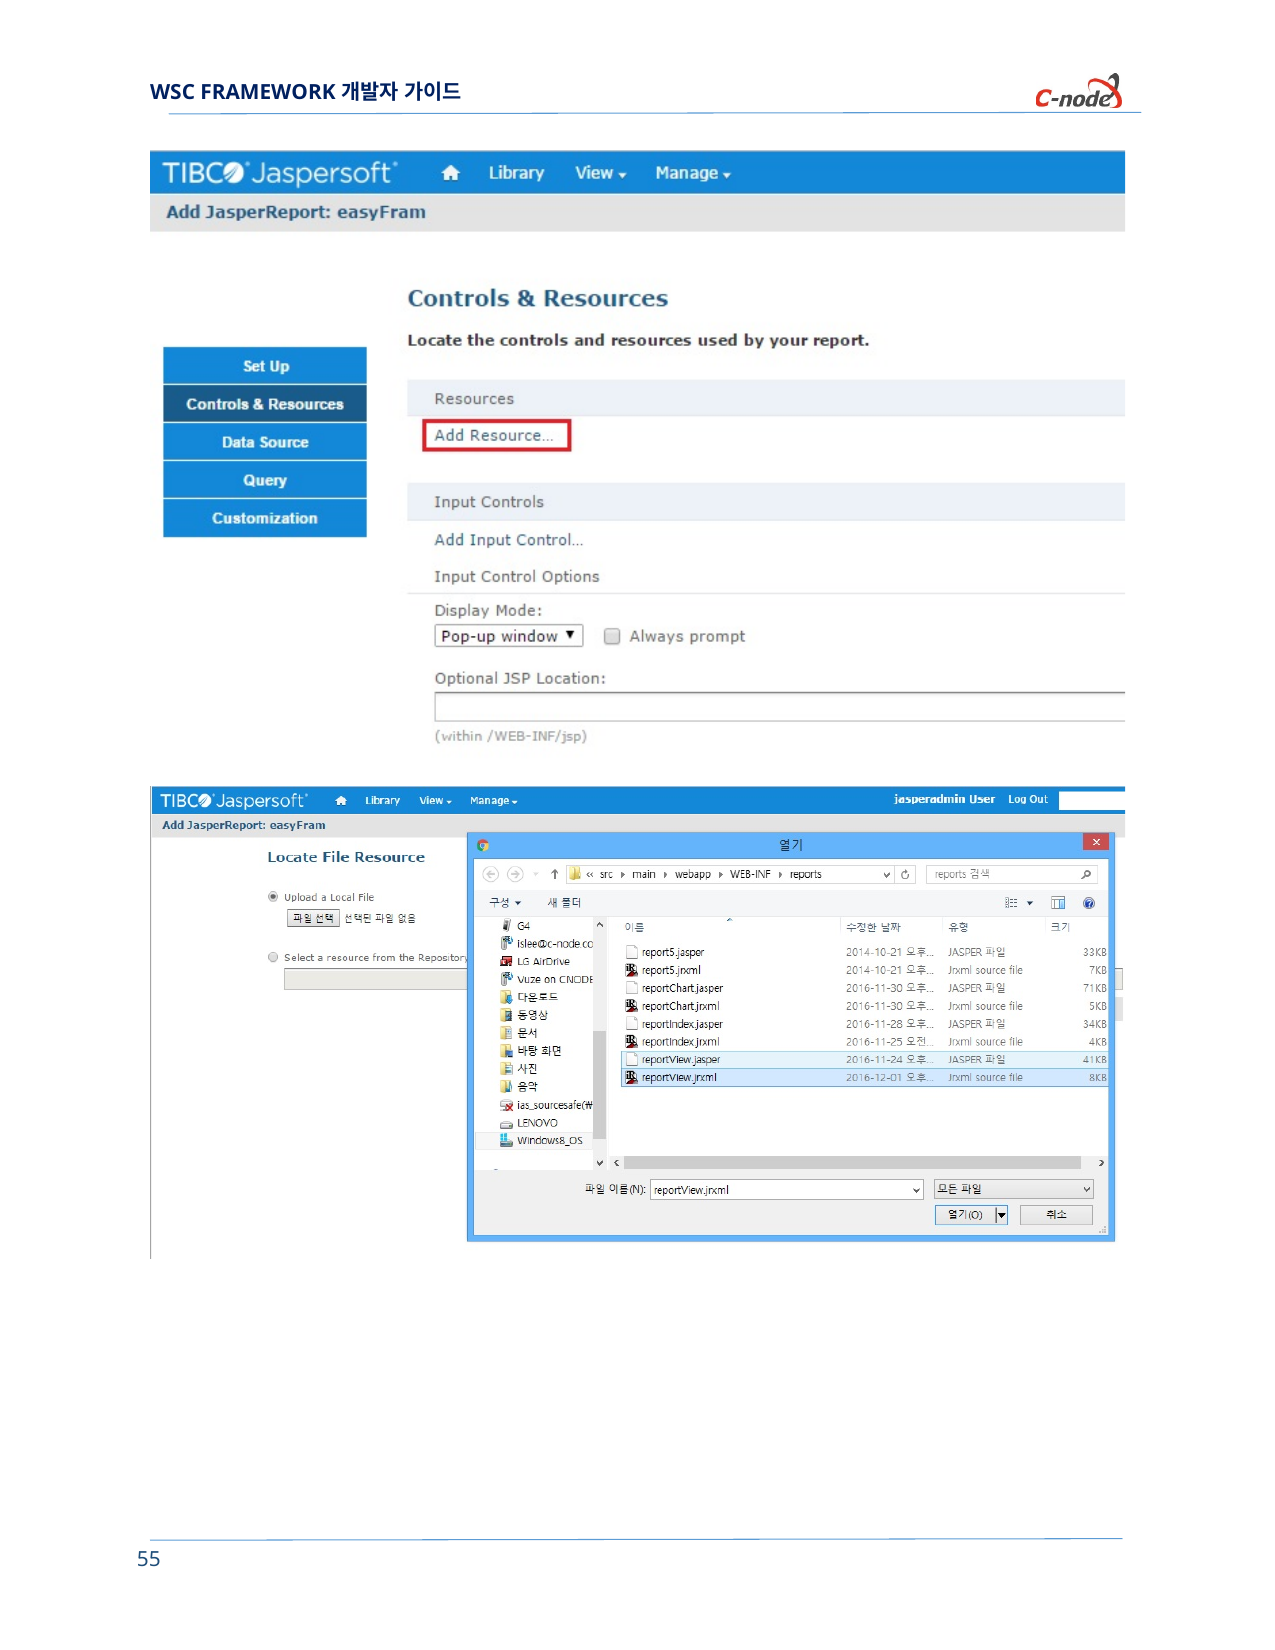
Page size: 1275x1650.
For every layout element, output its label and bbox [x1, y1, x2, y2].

picture [1036, 73, 1122, 108]
picture [150, 150, 1125, 764]
picture [150, 786, 1125, 1259]
